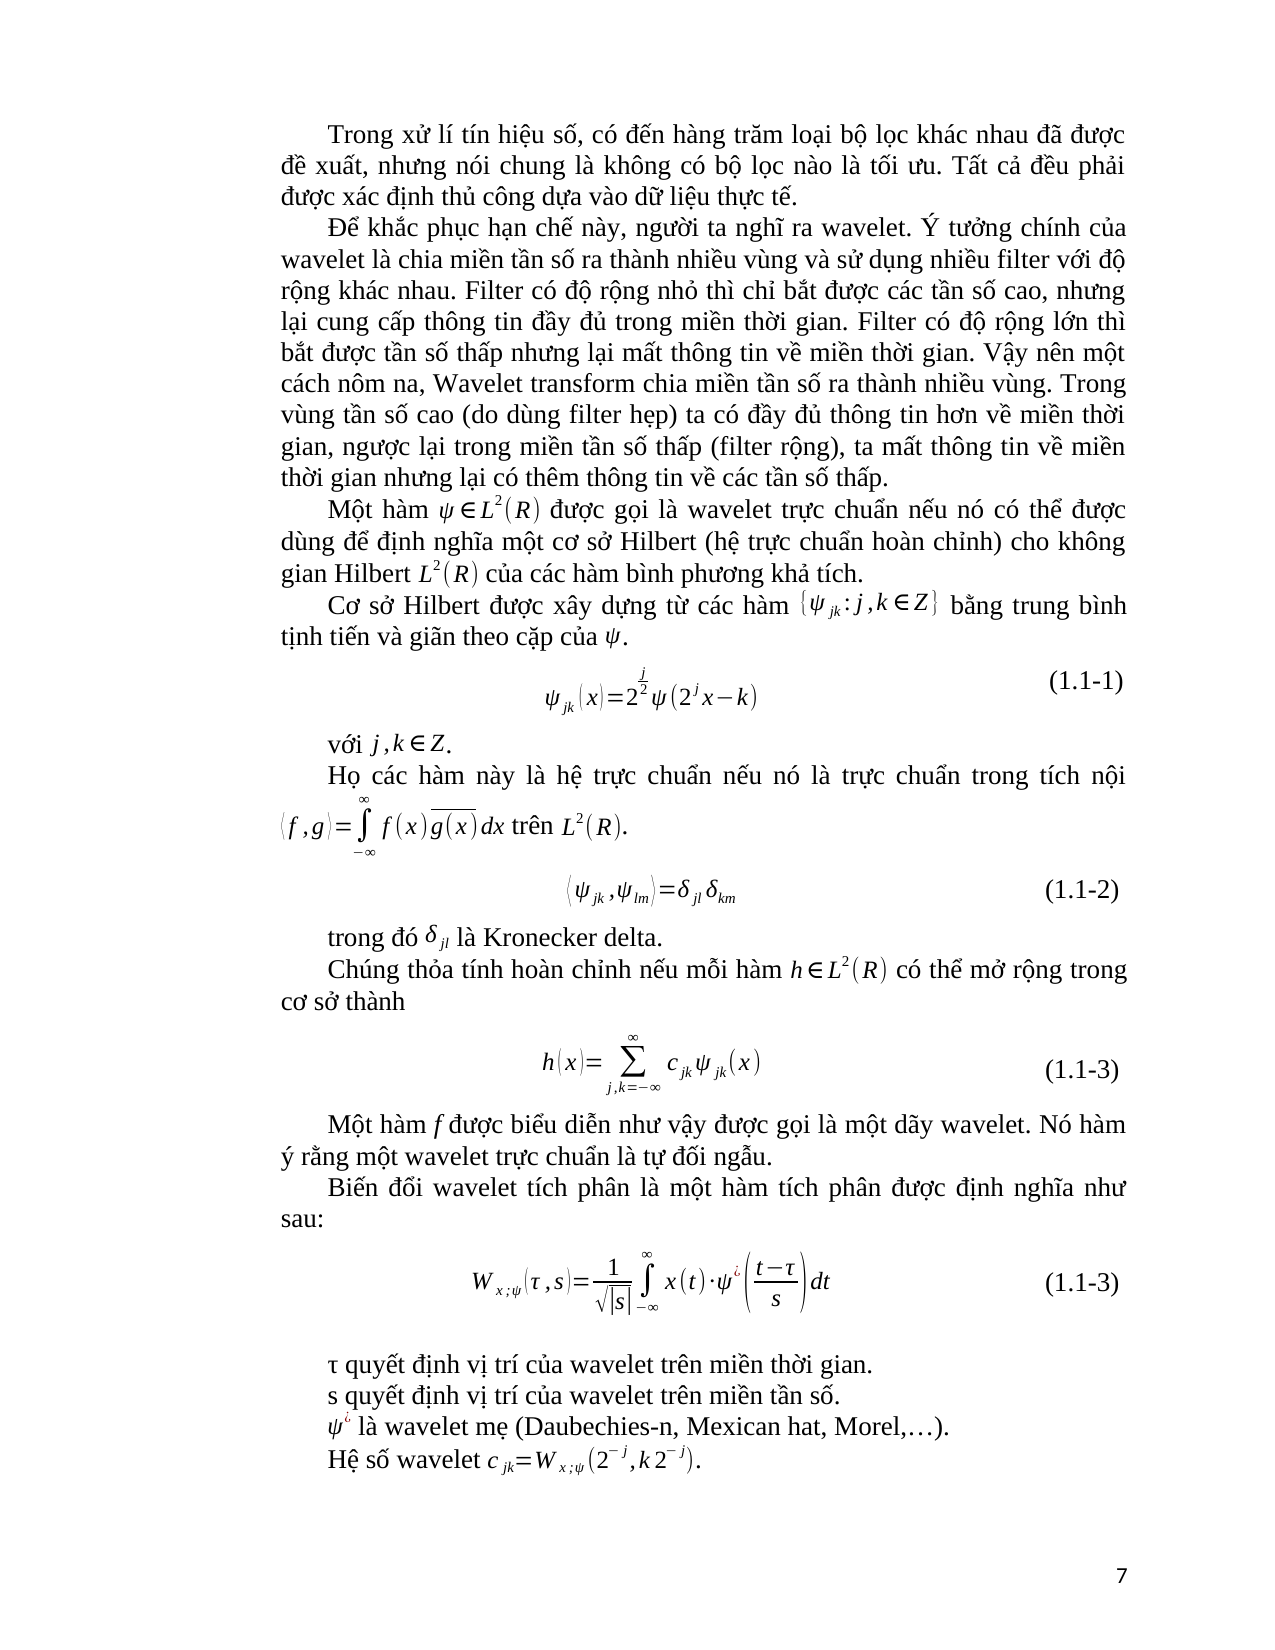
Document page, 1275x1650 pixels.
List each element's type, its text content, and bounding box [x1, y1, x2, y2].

table_header (1.1-1) [1034, 664, 1138, 728]
table_header [269, 664, 1033, 728]
list là wavelet mẹ (Daubechies-n, Mexican hat, Morel,…). [281, 1410, 1127, 1442]
list với . [281, 728, 1127, 759]
table_header [269, 874, 1033, 921]
list Một hàm f được biểu diễn như vậy được gọi là một dãy wavelet. Nó hàm ý rằng một wavelet trực chuẩn là tự đối ngẫu. [281, 1108, 1127, 1171]
list Chúng thỏa tính hoàn chỉnh nếu mỗi hàm có thể mở rộng trong cơ sở thành [281, 952, 1127, 1016]
list Biến đổi wavelet tích phân là một hàm tích phân được định nghĩa như sau: [281, 1171, 1127, 1233]
list s quyết định vị trí của wavelet trên miền tần số. [281, 1379, 1127, 1410]
list Trong xử lí tín hiệu số, có đến hàng trăm loại bộ lọc khác nhau đã được đề xuất, nhưng nói chung là không có bộ lọc nào là tối ưu. Tất cả đều phải được xác định thủ công dựa vào dữ liệu thực tế. [281, 118, 1127, 212]
list Cơ sở Hilbert được xây dựng từ các hàm bằng trung bình tịnh tiến và giãn theo cặp của . [281, 589, 1127, 651]
table_header (1.1-2) [1034, 874, 1138, 921]
list Họ các hàm này là hệ trực chuẩn nếu nó là trực chuẩn trong tích nội trên . [281, 759, 1127, 861]
table_header (1.1-3) [1034, 1246, 1138, 1317]
list trong đó là Kronecker delta. [281, 921, 1127, 952]
list Một hàm được gọi là wavelet trực chuẩn nếu nó có thể được dùng để định nghĩa một cơ sở Hilbert (hệ trực chuẩn hoàn chỉnh) cho không gian Hilbert của các hàm bình phương khả tích. [281, 492, 1127, 589]
list τ quyết định vị trí của wavelet trên miền thời gian. [281, 1348, 1127, 1379]
list Để khắc phục hạn chế này, người ta nghĩ ra wavelet. Ý tưởng chính của wavelet là chia miền tần số ra thành nhiều vùng và sử dụng nhiều filter với độ rộng khác nhau. Filter có độ rộng nhỏ thì chỉ bắt được các tần số cao, nhưng lại cung cấp thông tin đầy đủ trong miền thời gian. Filter có độ rộng lớn thì bắt được tần số thấp nhưng lại mất thông tin về miền thời gian. Vậy nên một cách nôm na, Wavelet transform chia miền tần số ra thành nhiều vùng. Trong vùng tần số cao (do dùng filter hẹp) ta có đầy đủ thông tin hơn về miền thời gian, ngược lại trong miền tần số thấp (filter rộng), ta mất thông tin về miền thời gian nhưng lại có thêm thông tin về các tần số thấp. [281, 212, 1127, 492]
table_header (1.1-3) [1034, 1029, 1138, 1108]
table_header [269, 1246, 1033, 1317]
table_header [269, 1029, 1033, 1108]
list Hệ số wavelet . [281, 1442, 1127, 1477]
